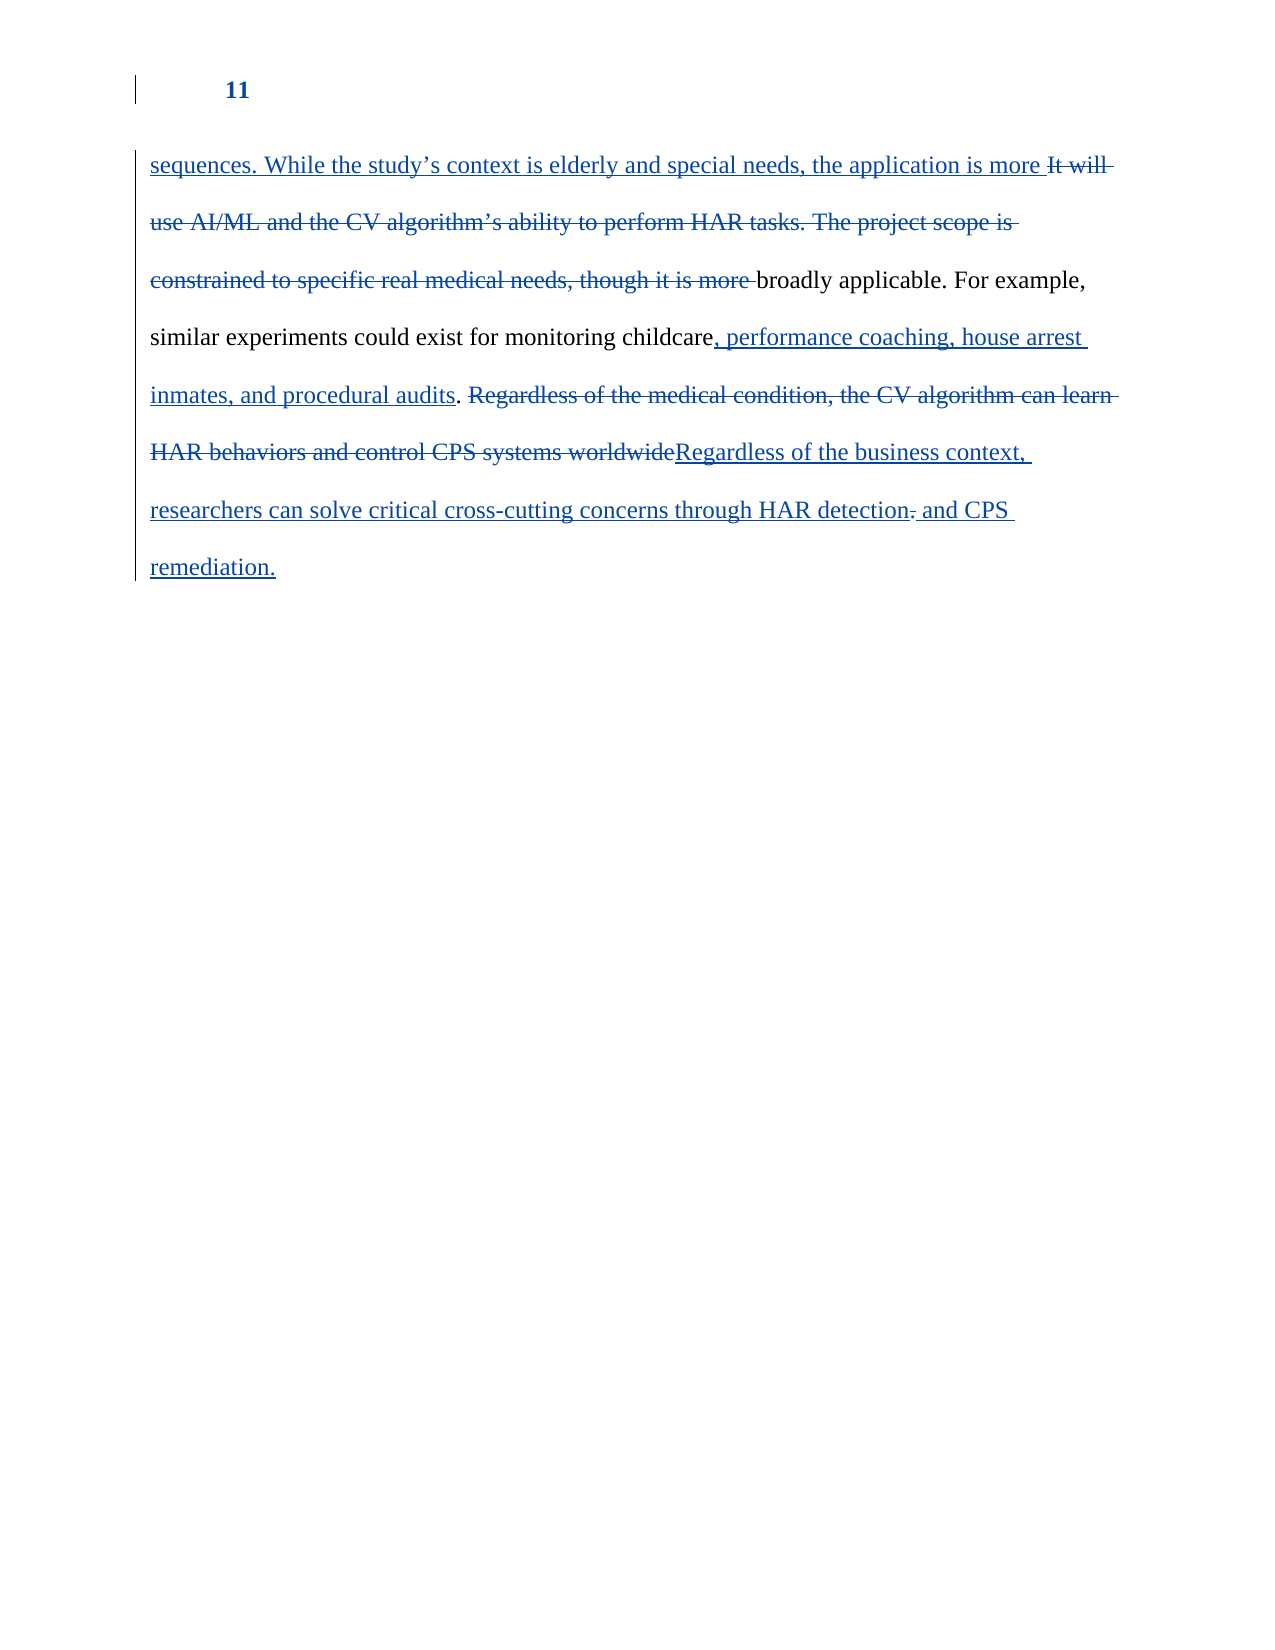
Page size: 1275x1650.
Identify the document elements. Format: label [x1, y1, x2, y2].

text [150, 150, 1125, 581]
